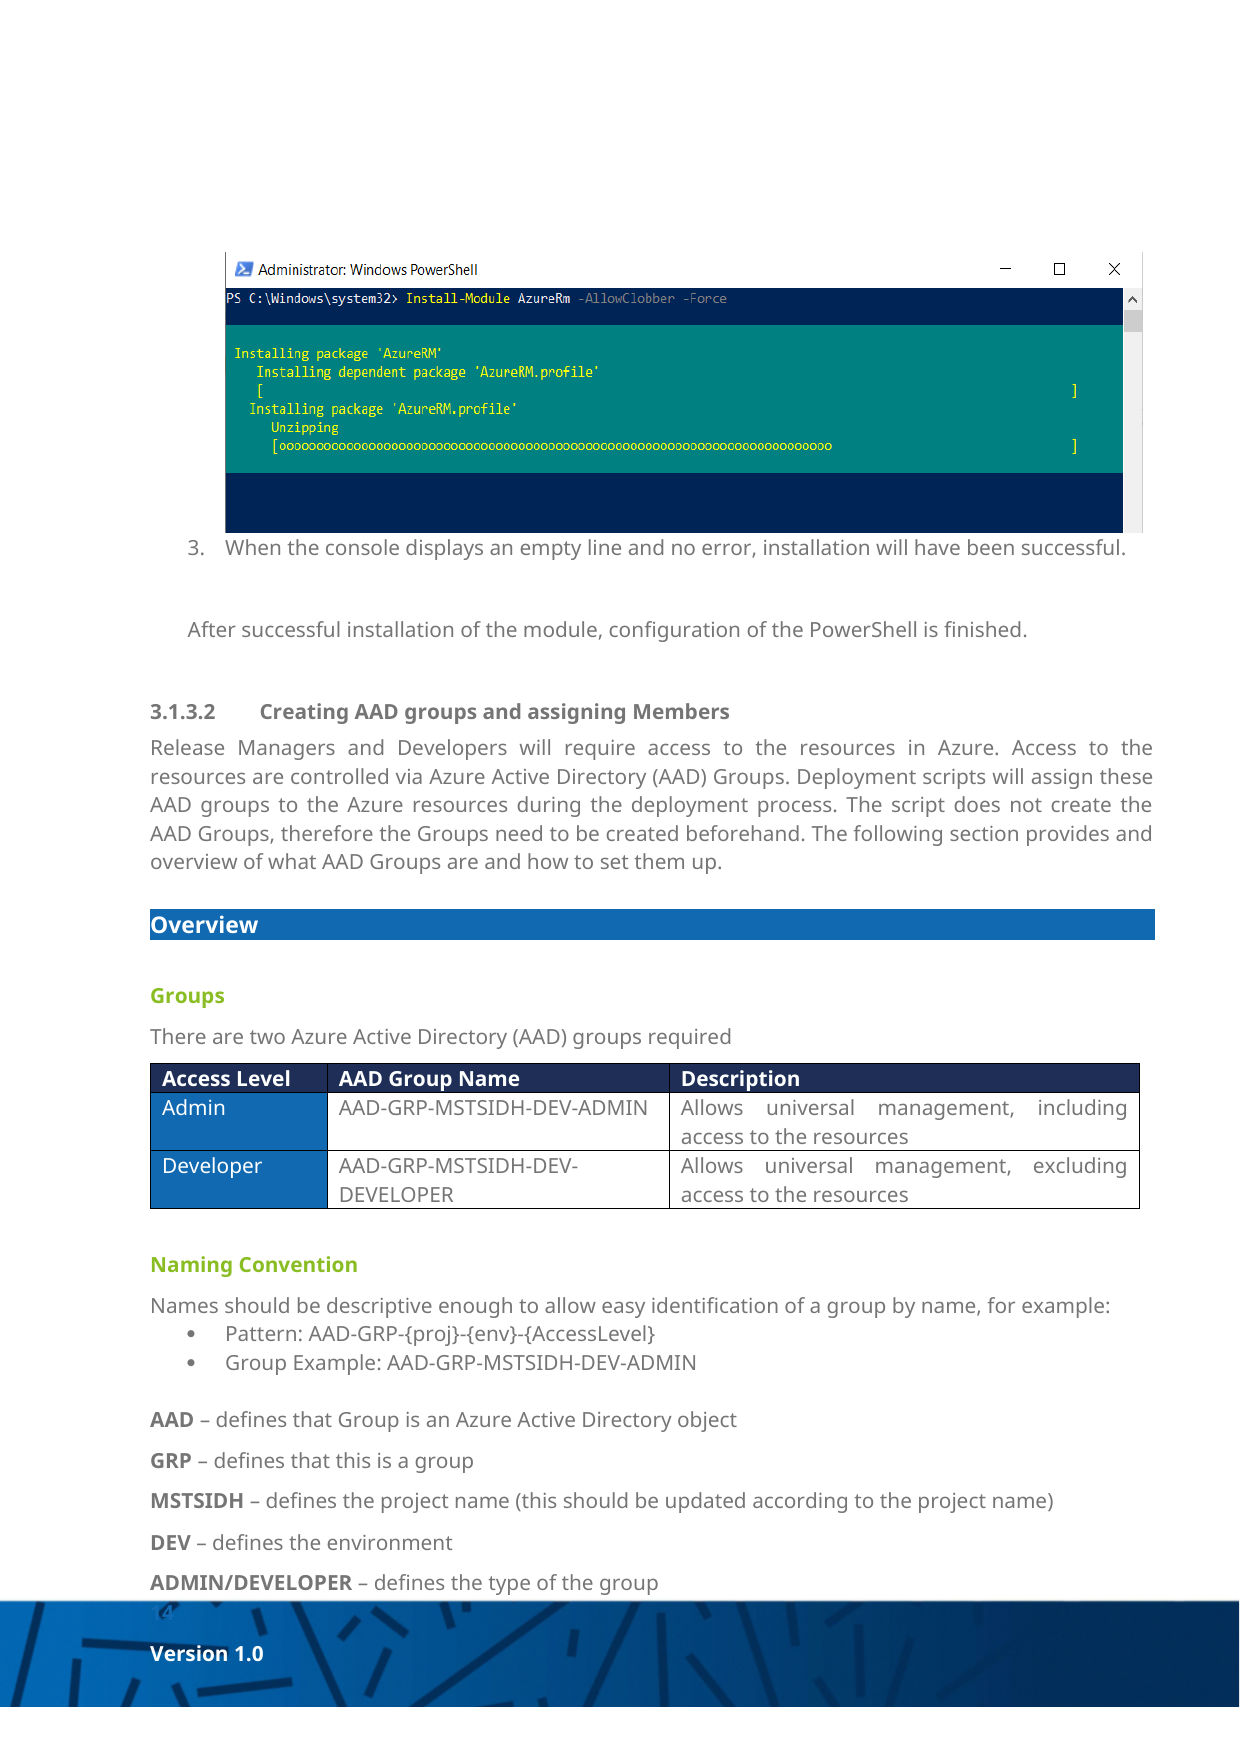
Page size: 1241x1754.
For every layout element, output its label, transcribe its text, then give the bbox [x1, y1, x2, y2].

text After successful installation of the module, configuration of the PowerShell is finished. [187, 615, 1155, 643]
table_cell Developer [151, 1151, 327, 1208]
table_cell Allows universal management, including access to the resources [670, 1093, 1139, 1150]
table_header Description [670, 1064, 1139, 1092]
text Naming Convention [150, 1250, 1155, 1278]
text ADMIN/DEVELOPER – defines the type of the group [150, 1568, 1155, 1597]
subtitle Overview [150, 909, 1155, 940]
text Groups [150, 981, 1155, 1009]
text There are two Azure Active Directory (AAD) groups required [150, 1022, 1155, 1050]
table_cell Admin [151, 1093, 327, 1150]
table_cell AAD-GRP-MSTSIDH-DEV-ADMIN [328, 1093, 669, 1150]
list When the console displays an empty line and no error, installation will have been successful. [187, 533, 1155, 561]
text GRP – defines that this is a group [150, 1446, 1155, 1474]
text MSTSIDH – defines the project name (this should be updated according to the project name) [150, 1487, 1155, 1515]
table_header Access Level [151, 1064, 327, 1092]
table_cell Allows universal management, excluding access to the resources [670, 1151, 1139, 1208]
table_cell AAD-GRP-MSTSIDH-DEV-DEVELOPER [328, 1151, 669, 1208]
picture [225, 252, 1143, 533]
text Release Managers and Developers will require access to the resources in Azure. Access to the resources are controlled via Azure Active Directory (AAD) Groups. Deployment scripts will assign these AAD groups to the Azure resources during the deployment process. The script does not create the AAD Groups, therefore the Groups need to be created beforehand. The following section provides and overview of what AAD Groups are and how to set them up. [150, 733, 1155, 876]
text DEV – defines the environment [150, 1528, 1155, 1556]
list Group Example: AAD-GRP-MSTSIDH-DEV-ADMIN [187, 1348, 1155, 1376]
text Names should be descriptive enough to allow easy identification of a group by name, for example: [150, 1291, 1155, 1319]
text AAD – defines that Group is an Azure Active Directory object [150, 1405, 1155, 1433]
table_header AAD Group Name [328, 1064, 669, 1092]
subtitle Creating AAD groups and assigning Members [150, 697, 1155, 725]
list Pattern: AAD-GRP-{proj}-{env}-{AccessLevel} [187, 1319, 1155, 1348]
picture [0, 1598, 1240, 1707]
